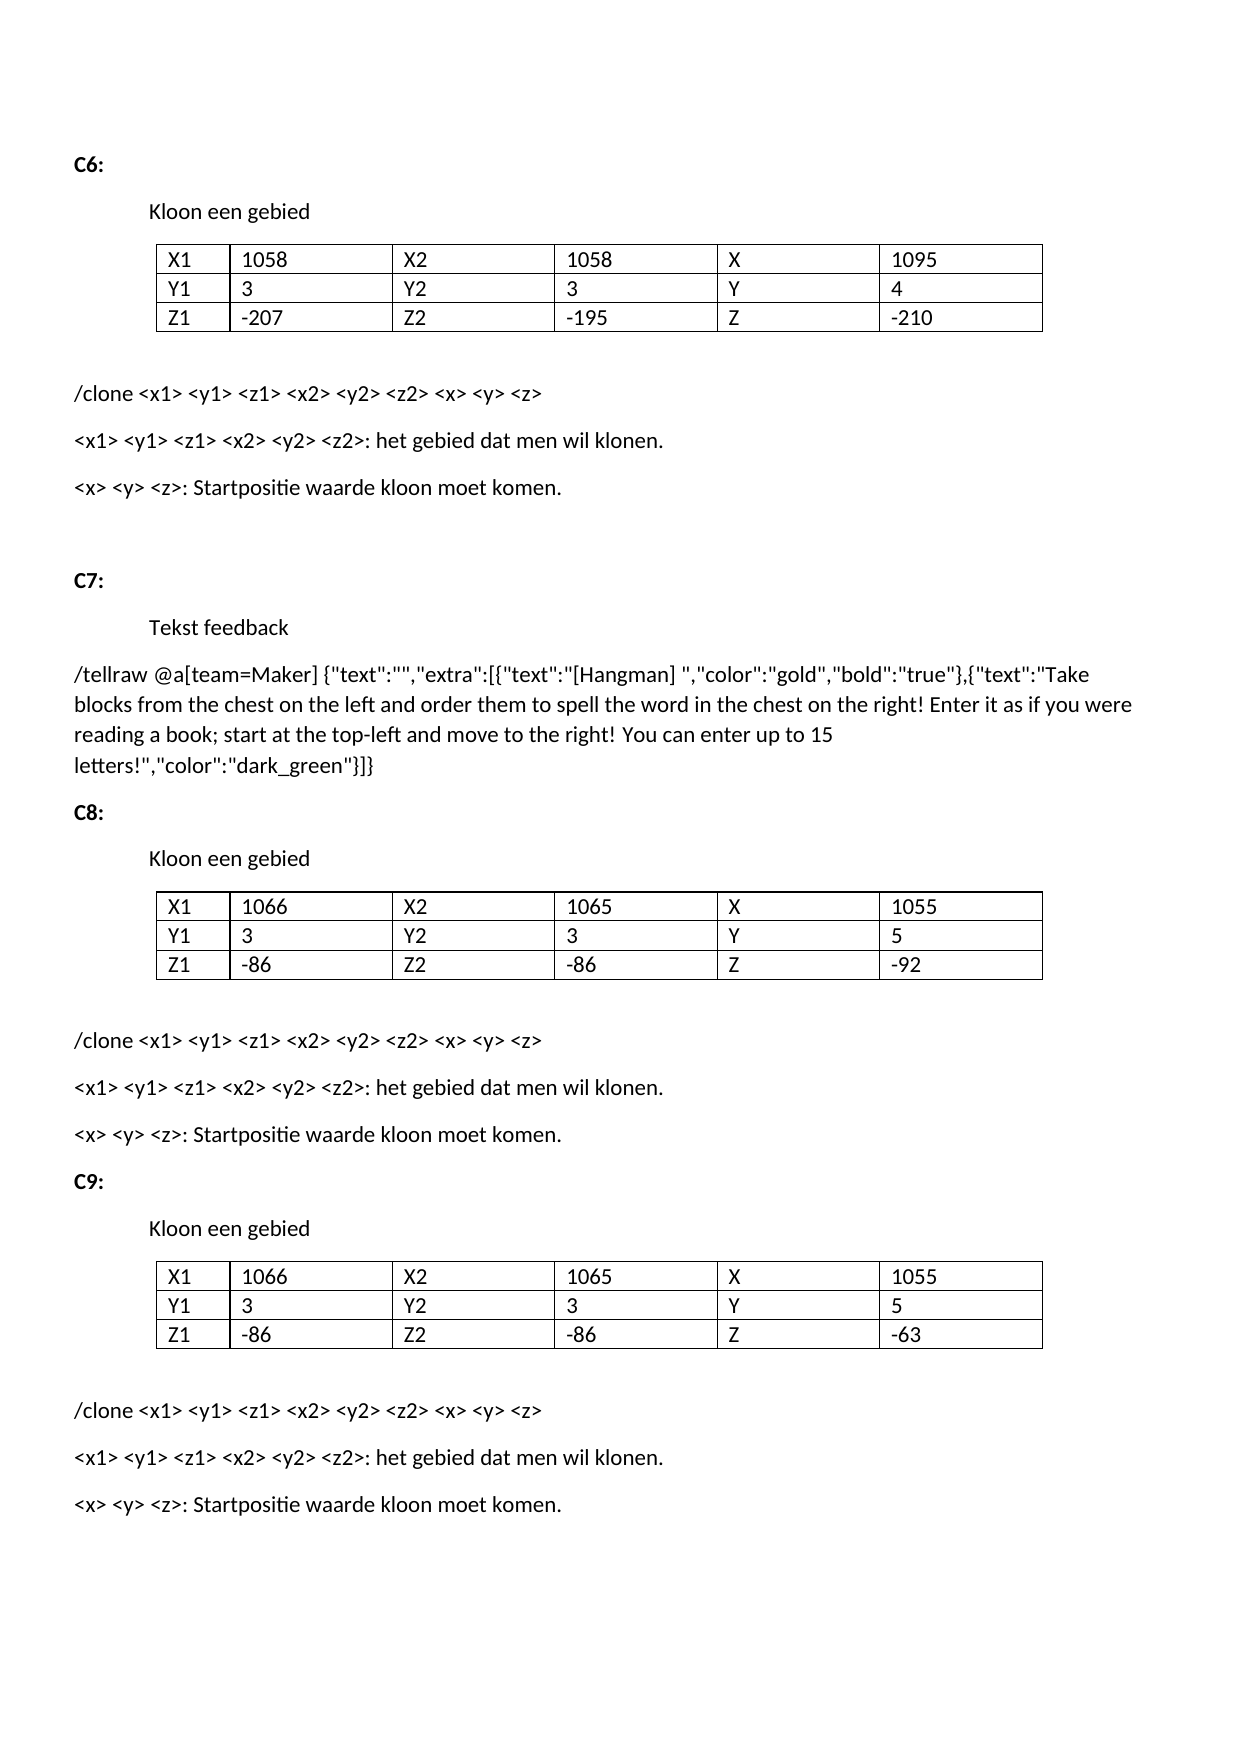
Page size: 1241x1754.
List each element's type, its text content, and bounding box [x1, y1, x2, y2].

table_cell Z2 [393, 951, 554, 978]
table_cell Y [718, 274, 879, 302]
table_cell 3 [555, 921, 717, 949]
text <x> <y> <z>: Startpositie waarde kloon moet komen. [74, 1120, 1137, 1148]
table_cell Y2 [393, 1291, 554, 1319]
text Kloon een gebied [74, 1214, 1137, 1242]
table_cell Y1 [157, 274, 229, 302]
table_header 1066 [231, 893, 392, 920]
text /clone <x1> <y1> <z1> <x2> <y2> <z2> <x> <y> <z> [74, 379, 1137, 407]
table_cell Z1 [157, 951, 229, 978]
table_cell 3 [231, 921, 392, 949]
table_header 1095 [880, 245, 1042, 273]
table_cell -86 [555, 951, 717, 978]
table_cell -210 [880, 303, 1042, 331]
text Tekst feedback [74, 613, 1137, 641]
text C9: [74, 1167, 1137, 1195]
table_header 1065 [555, 1262, 717, 1290]
table_header 1065 [555, 893, 717, 920]
table_cell -86 [231, 1320, 392, 1348]
table_cell Y [718, 1291, 879, 1319]
table_cell Z2 [393, 1320, 554, 1348]
text <x1> <y1> <z1> <x2> <y2> <z2>: het gebied dat men wil klonen. [74, 1073, 1137, 1101]
table_cell -63 [880, 1320, 1042, 1348]
table_header X2 [393, 893, 554, 920]
text Kloon een gebied [74, 197, 1137, 225]
table_header 1055 [880, 893, 1042, 920]
table_header X1 [157, 245, 229, 273]
table_cell -207 [231, 303, 392, 331]
table_cell Y2 [393, 921, 554, 949]
table_cell Y2 [393, 274, 554, 302]
table_cell -86 [231, 951, 392, 978]
table_header 1066 [231, 1262, 392, 1290]
table_cell 3 [231, 1291, 392, 1319]
table_cell Z [718, 951, 879, 978]
table_cell Y1 [157, 921, 229, 949]
table_cell 5 [880, 921, 1042, 949]
table_header X2 [393, 1262, 554, 1290]
table_cell Y [718, 921, 879, 949]
text C7: [74, 566, 1137, 594]
table_cell Z [718, 1320, 879, 1348]
text <x> <y> <z>: Startpositie waarde kloon moet komen. [74, 1490, 1137, 1518]
table_cell Z1 [157, 303, 229, 331]
table_cell -195 [555, 303, 717, 331]
table_header X1 [157, 1262, 229, 1290]
text C6: [74, 150, 1137, 178]
table_cell 5 [880, 1291, 1042, 1319]
table_header 1058 [231, 245, 392, 273]
table_header X2 [393, 245, 554, 273]
text /tellraw @a[team=Maker] {"text":"","extra":[{"text":"[Hangman] ","color":"gold","bold":"true"},{"text":"Take blocks from the chest on the left and order them to spell the word in the chest on the right! Enter it as if you were reading a book; start at the top-left and move to the right! You can enter up to 15 letters!","color":"dark_green"}]} [74, 660, 1137, 779]
table_header 1058 [555, 245, 717, 273]
table_header X [718, 1262, 879, 1290]
table_header 1055 [880, 1262, 1042, 1290]
text <x1> <y1> <z1> <x2> <y2> <z2>: het gebied dat men wil klonen. [74, 1443, 1137, 1471]
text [74, 426, 1137, 454]
text Kloon een gebied [74, 844, 1137, 872]
table_header X1 [157, 893, 229, 920]
table_cell -92 [880, 951, 1042, 978]
text <x> <y> <z>: Startpositie waarde kloon moet komen. [74, 473, 1137, 501]
text /clone <x1> <y1> <z1> <x2> <y2> <z2> <x> <y> <z> [74, 1396, 1137, 1424]
table_header X [718, 245, 879, 273]
table_cell Y1 [157, 1291, 229, 1319]
table_cell Z [718, 303, 879, 331]
table_cell 3 [555, 274, 717, 302]
table_header X [718, 893, 879, 920]
table_cell Z2 [393, 303, 554, 331]
text C8: [74, 798, 1137, 826]
table_cell 3 [231, 274, 392, 302]
table_cell 4 [880, 274, 1042, 302]
text /clone <x1> <y1> <z1> <x2> <y2> <z2> <x> <y> <z> [74, 1026, 1137, 1054]
table_cell 3 [555, 1291, 717, 1319]
table_cell Z1 [157, 1320, 229, 1348]
table_cell -86 [555, 1320, 717, 1348]
